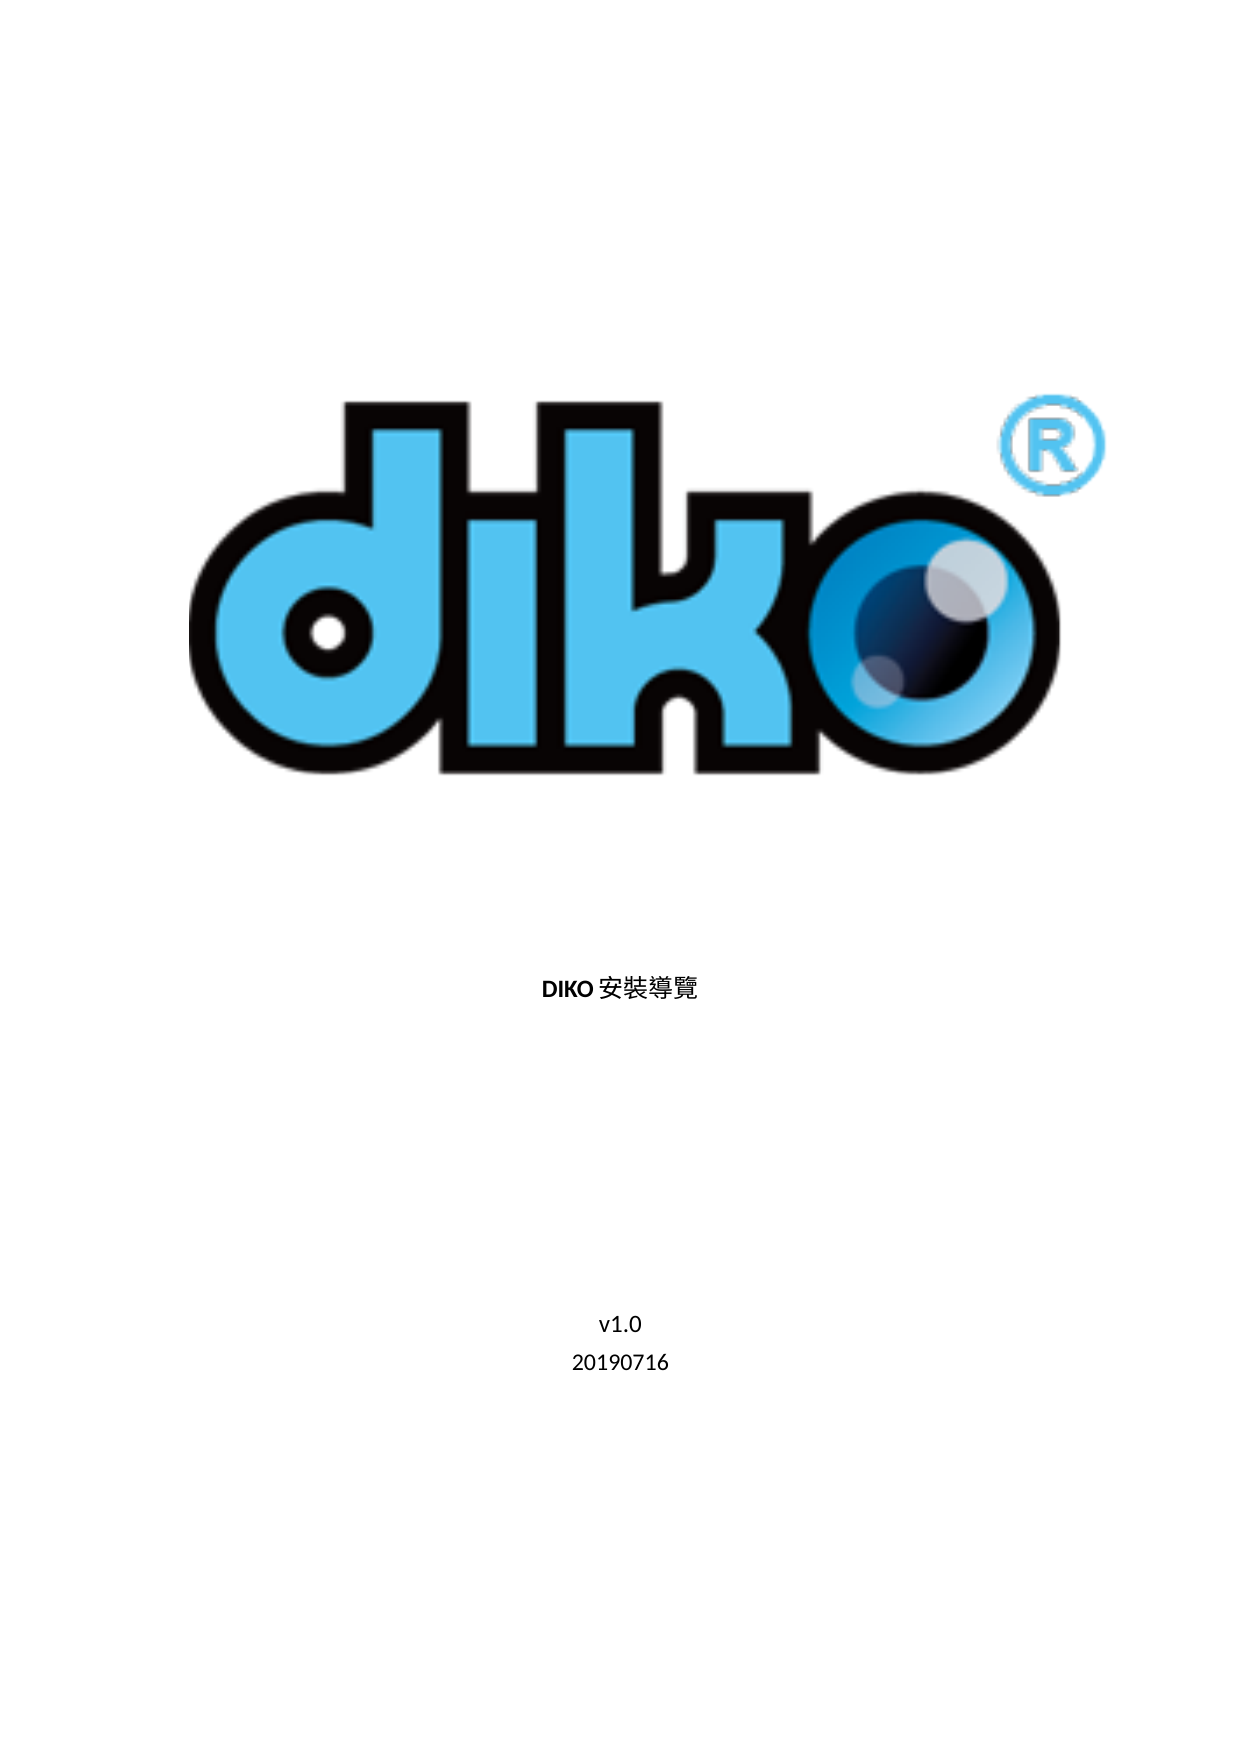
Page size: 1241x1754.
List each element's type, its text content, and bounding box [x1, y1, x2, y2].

picture [189, 378, 1114, 804]
text v1.0 [187, 1305, 1053, 1343]
text 20190716 [187, 1343, 1053, 1380]
text DIKO安裝導覽 [187, 968, 1053, 1005]
